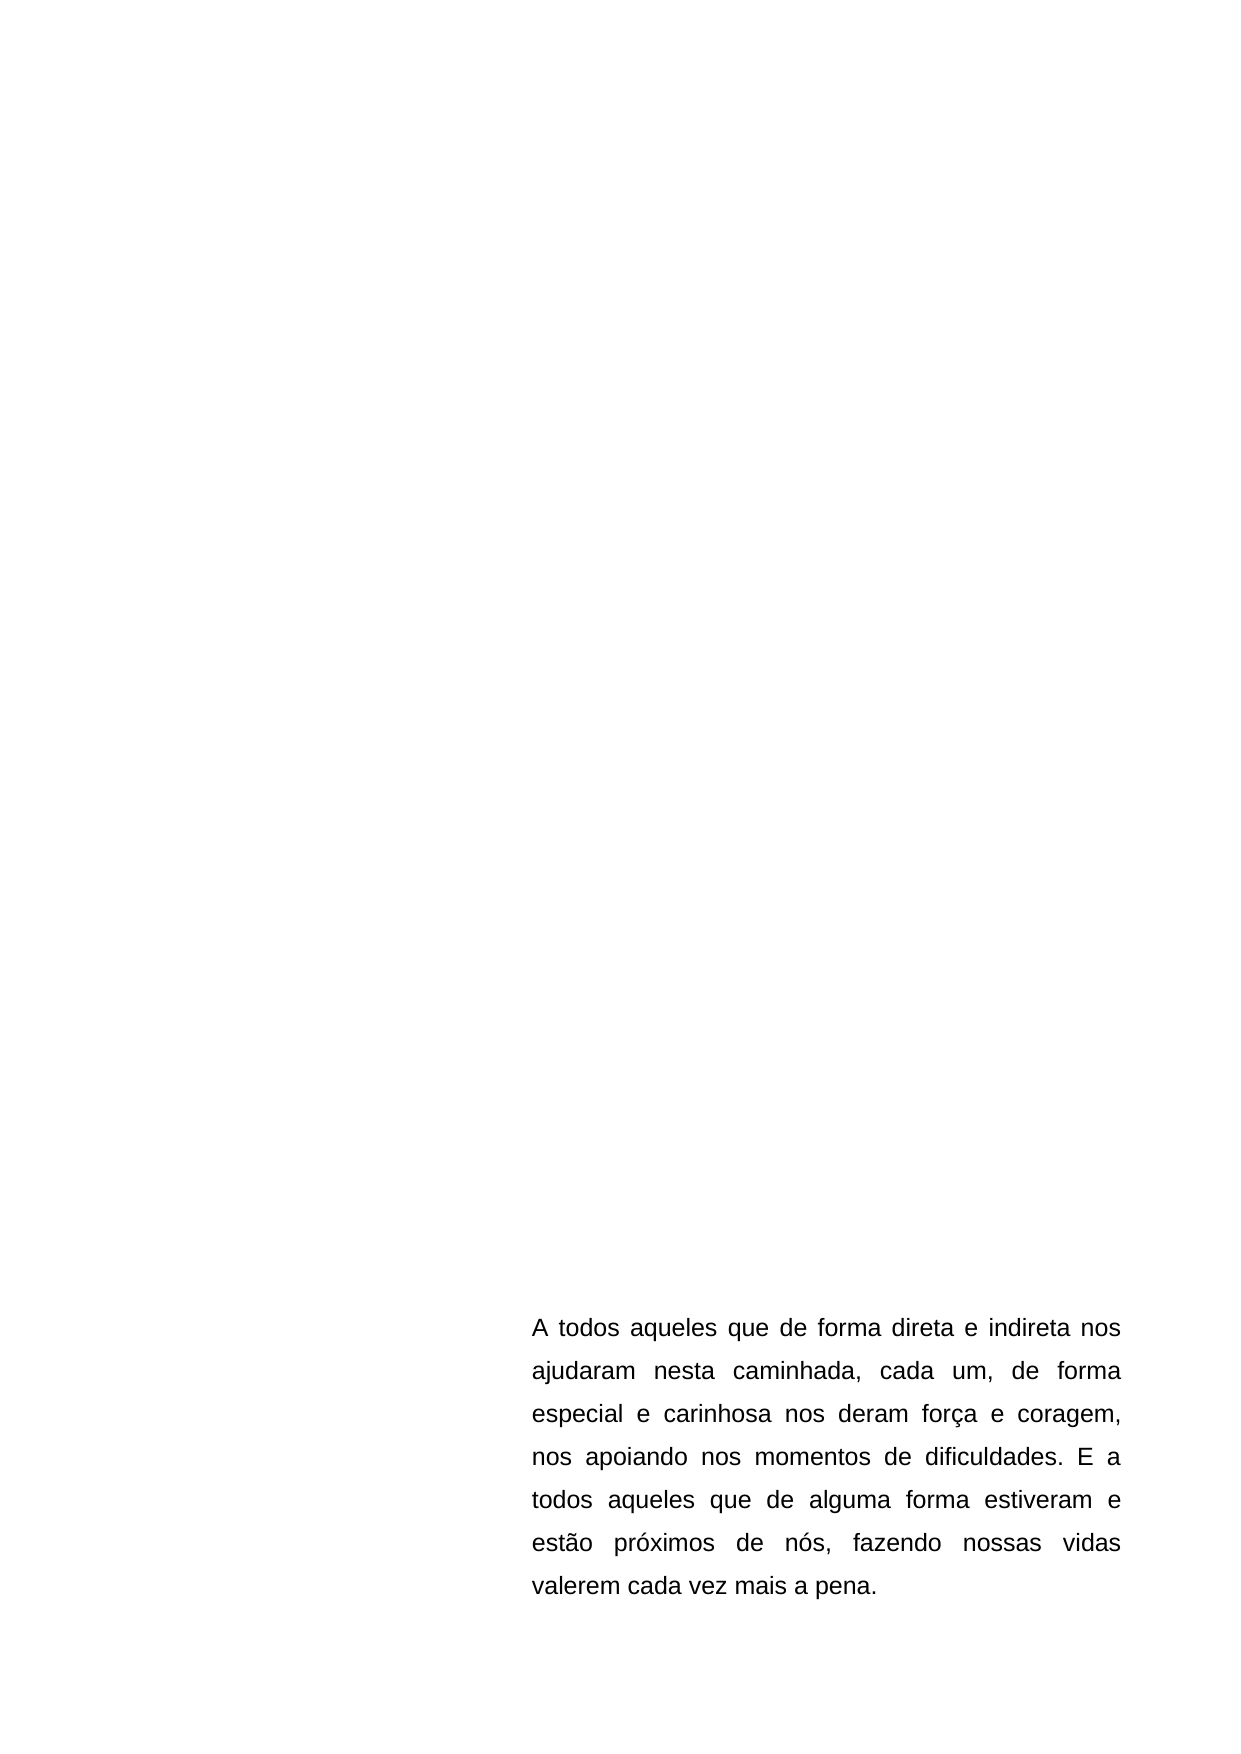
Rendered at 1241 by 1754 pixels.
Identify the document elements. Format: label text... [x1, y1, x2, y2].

text A todos aqueles que de forma direta e indireta nos ajudaram nesta caminhada, cada um, de forma especial е carinhosa nos deram força е coragem, nos apoiando nos momentos de dificuldades. E a todos aqueles que de alguma forma estiveram е estão próximos de nós, fazendo nossas vidas valerem cada vez mais а pena. [532, 1312, 1122, 1600]
